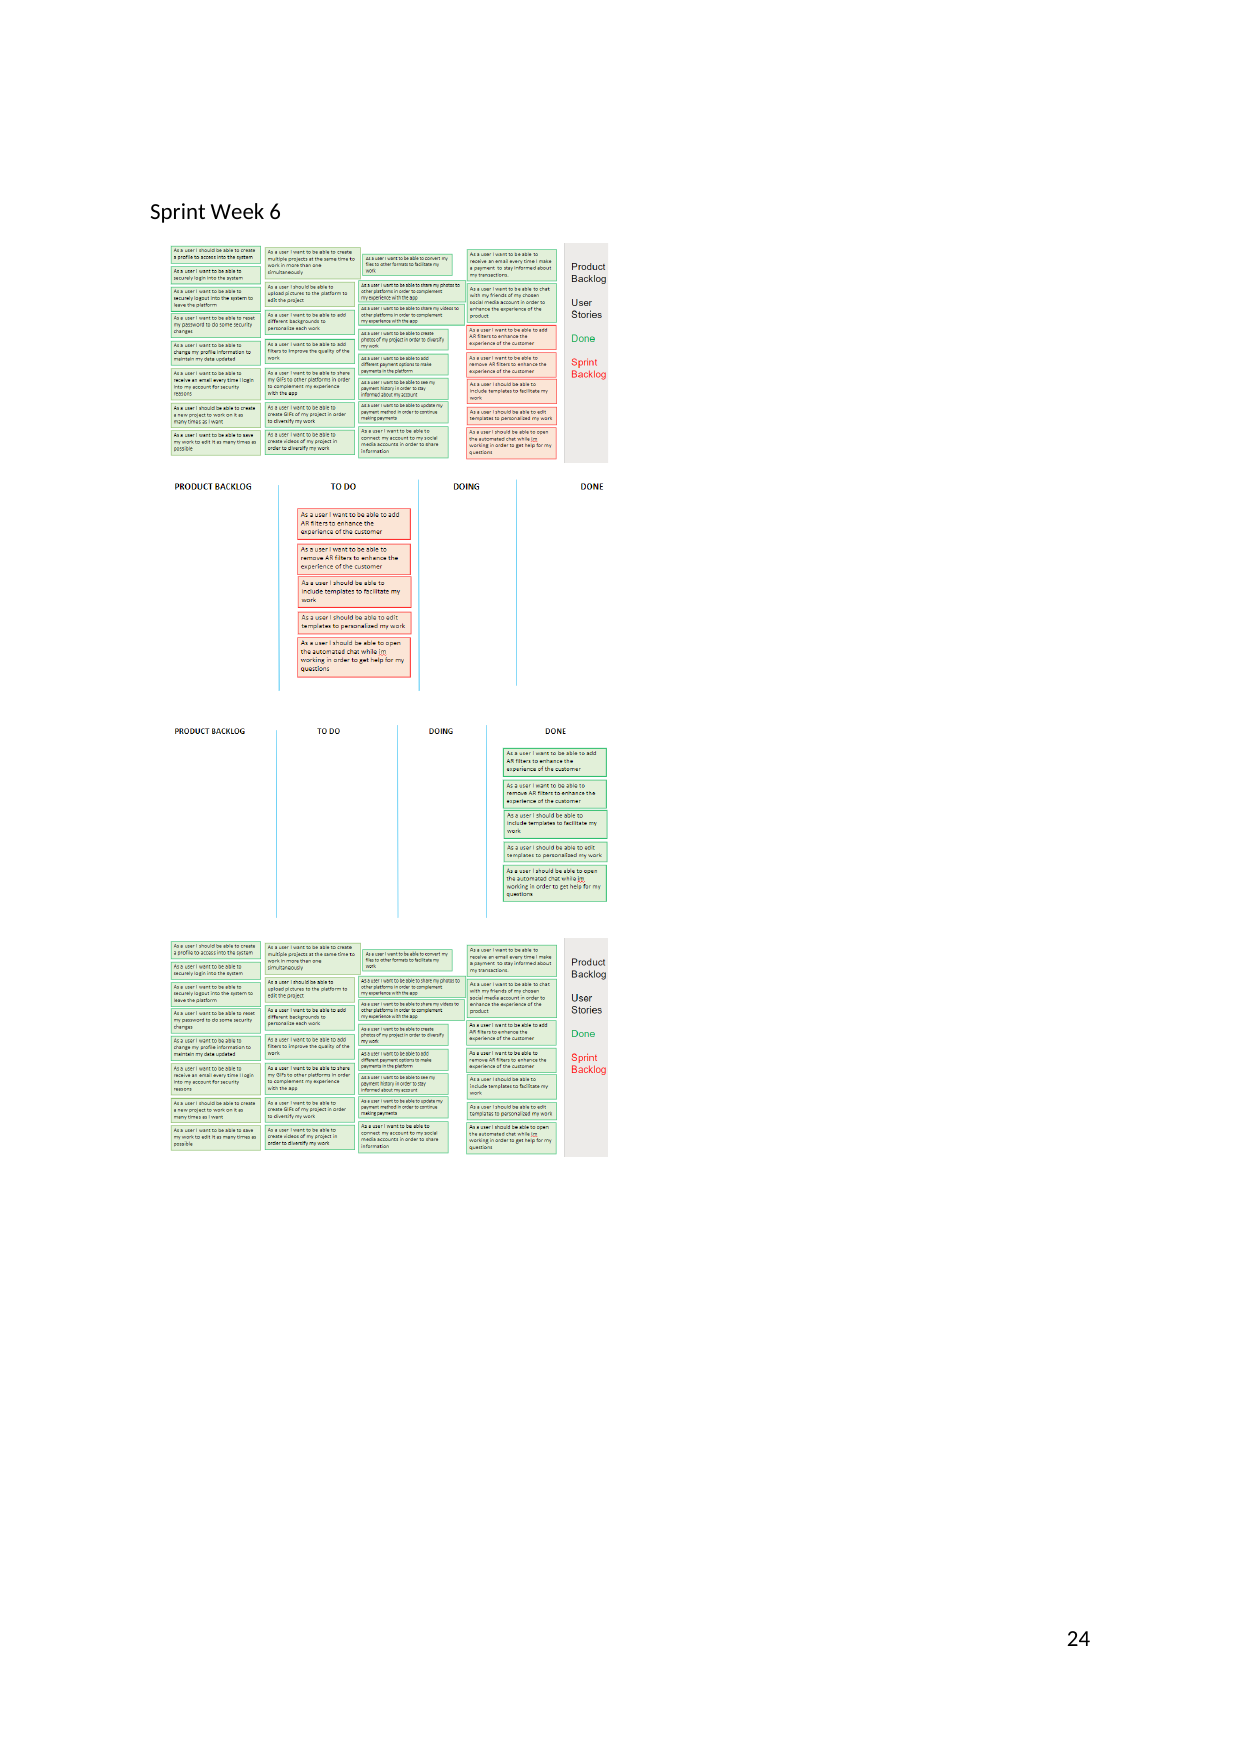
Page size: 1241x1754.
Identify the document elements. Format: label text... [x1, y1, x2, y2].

text Sprint Week 6 [150, 197, 1090, 225]
